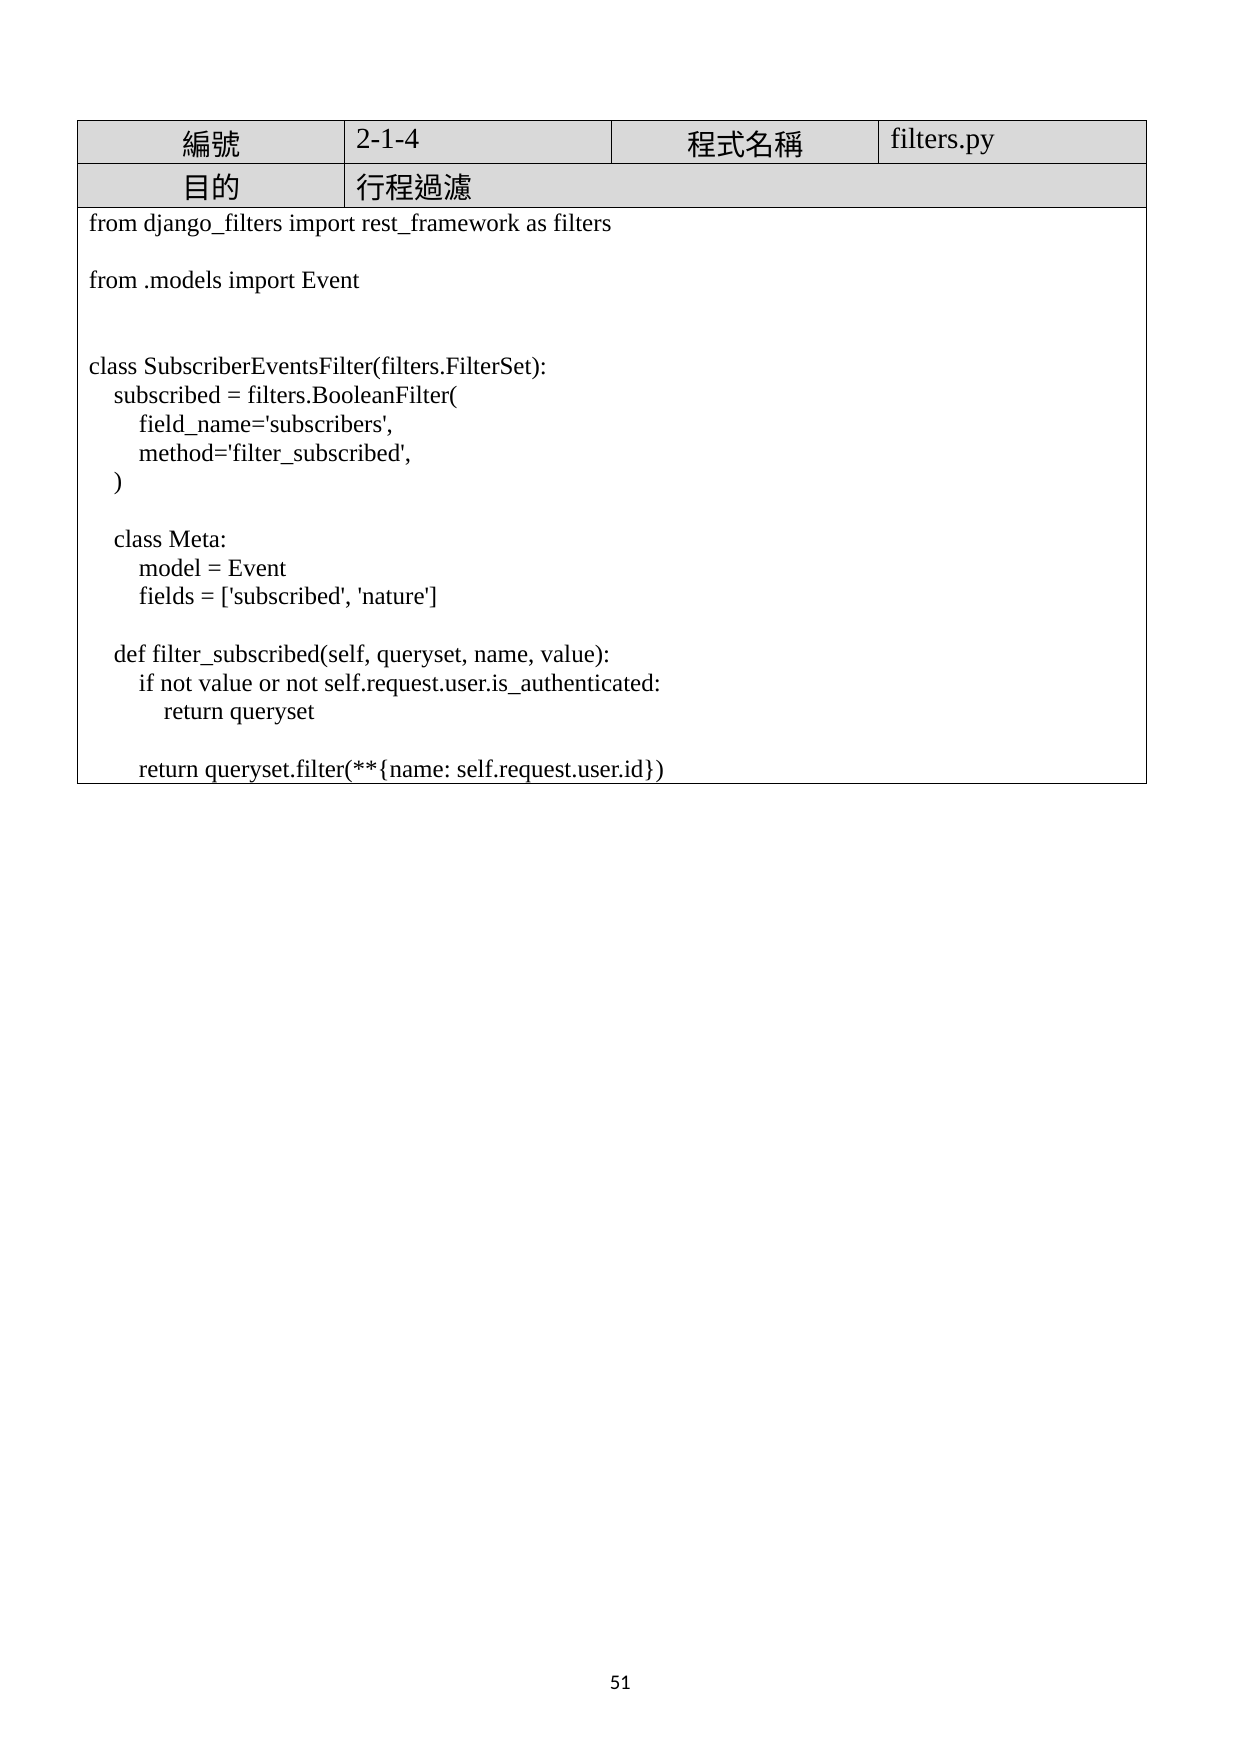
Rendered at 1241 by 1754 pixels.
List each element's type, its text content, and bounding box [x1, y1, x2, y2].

table_cell 行程過濾 [345, 164, 1146, 207]
table_header 2-1-4 [345, 121, 611, 163]
table_cell 目的 [78, 164, 344, 207]
table_header 編號 [78, 121, 344, 163]
table_header 程式名稱 [612, 121, 878, 163]
table_header filters.py [879, 121, 1146, 163]
table_cell from django_filters import rest_framework as filters from .models import Event class SubscriberEventsFilter(filters.FilterSet): subscribed = filters.BooleanFilter( field_name='subscribers', method='filter_subscribed', ) class Meta: model = Event fields = ['subscribed', 'nature'] def filter_subscribed(self, queryset, name, value): if not value or not self.request.user.is_authenticated: return queryset return queryset.filter(**{name: self.request.user.id}) [78, 208, 1146, 783]
